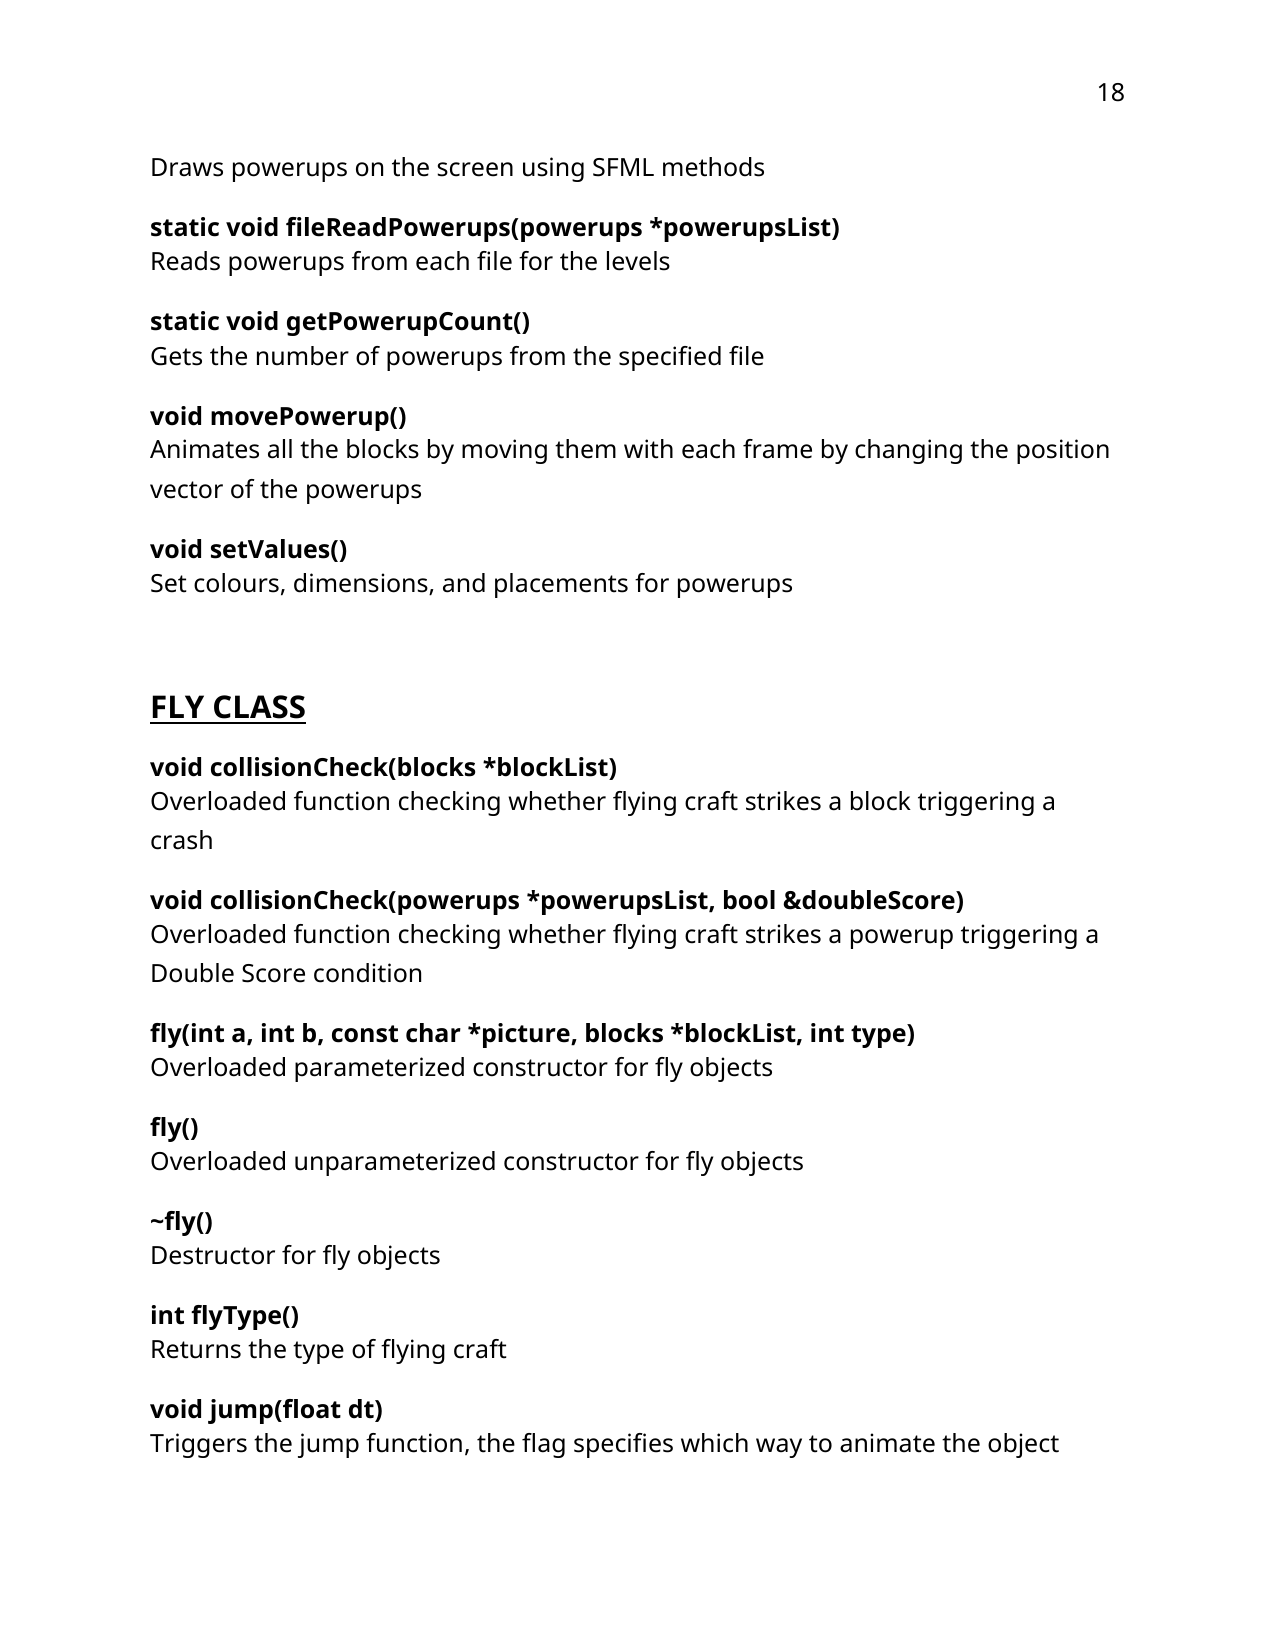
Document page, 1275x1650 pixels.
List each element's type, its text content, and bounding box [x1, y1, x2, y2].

text fly(int a, int b, const char *picture, blocks *blockList, int type) [150, 1016, 1125, 1050]
text void collisionCheck(blocks *blockList) [150, 749, 1125, 783]
text Returns the type of flying craft [150, 1332, 1125, 1366]
text Set colours, dimensions, and placements for powerups [150, 565, 1125, 599]
subtitle FLY CLASS [150, 685, 1125, 728]
text Triggers the jump function, the flag specifies which way to animate the object [150, 1426, 1125, 1460]
text void collisionCheck(powerups *powerupsList, bool &doubleScore) [150, 882, 1125, 917]
text Destructor for fly objects [150, 1238, 1125, 1272]
text Reads powerups from each file for the levels [150, 244, 1125, 278]
text static void fileReadPowerups(powerups *powerupsList) [150, 210, 1125, 244]
text Animates all the blocks by moving them with each frame by changing the position vector of the powerups [150, 432, 1125, 505]
text void setValues() [150, 531, 1125, 565]
text Overloaded parameterized constructor for fly objects [150, 1050, 1125, 1084]
text ~fly() [150, 1204, 1125, 1238]
text Overloaded function checking whether flying craft strikes a block triggering a crash [150, 783, 1125, 857]
text Overloaded function checking whether flying craft strikes a powerup triggering a Double Score condition [150, 917, 1125, 990]
text static void getPowerupCount() [150, 304, 1125, 338]
text int flyType() [150, 1298, 1125, 1332]
text Overloaded unparameterized constructor for fly objects [150, 1144, 1125, 1178]
text void movePowerup() [150, 398, 1125, 432]
text Gets the number of powerups from the specified file [150, 338, 1125, 372]
text void jump(float dt) [150, 1392, 1125, 1426]
text fly() [150, 1110, 1125, 1144]
text Draws powerups on the screen using SFML methods [150, 150, 1125, 184]
